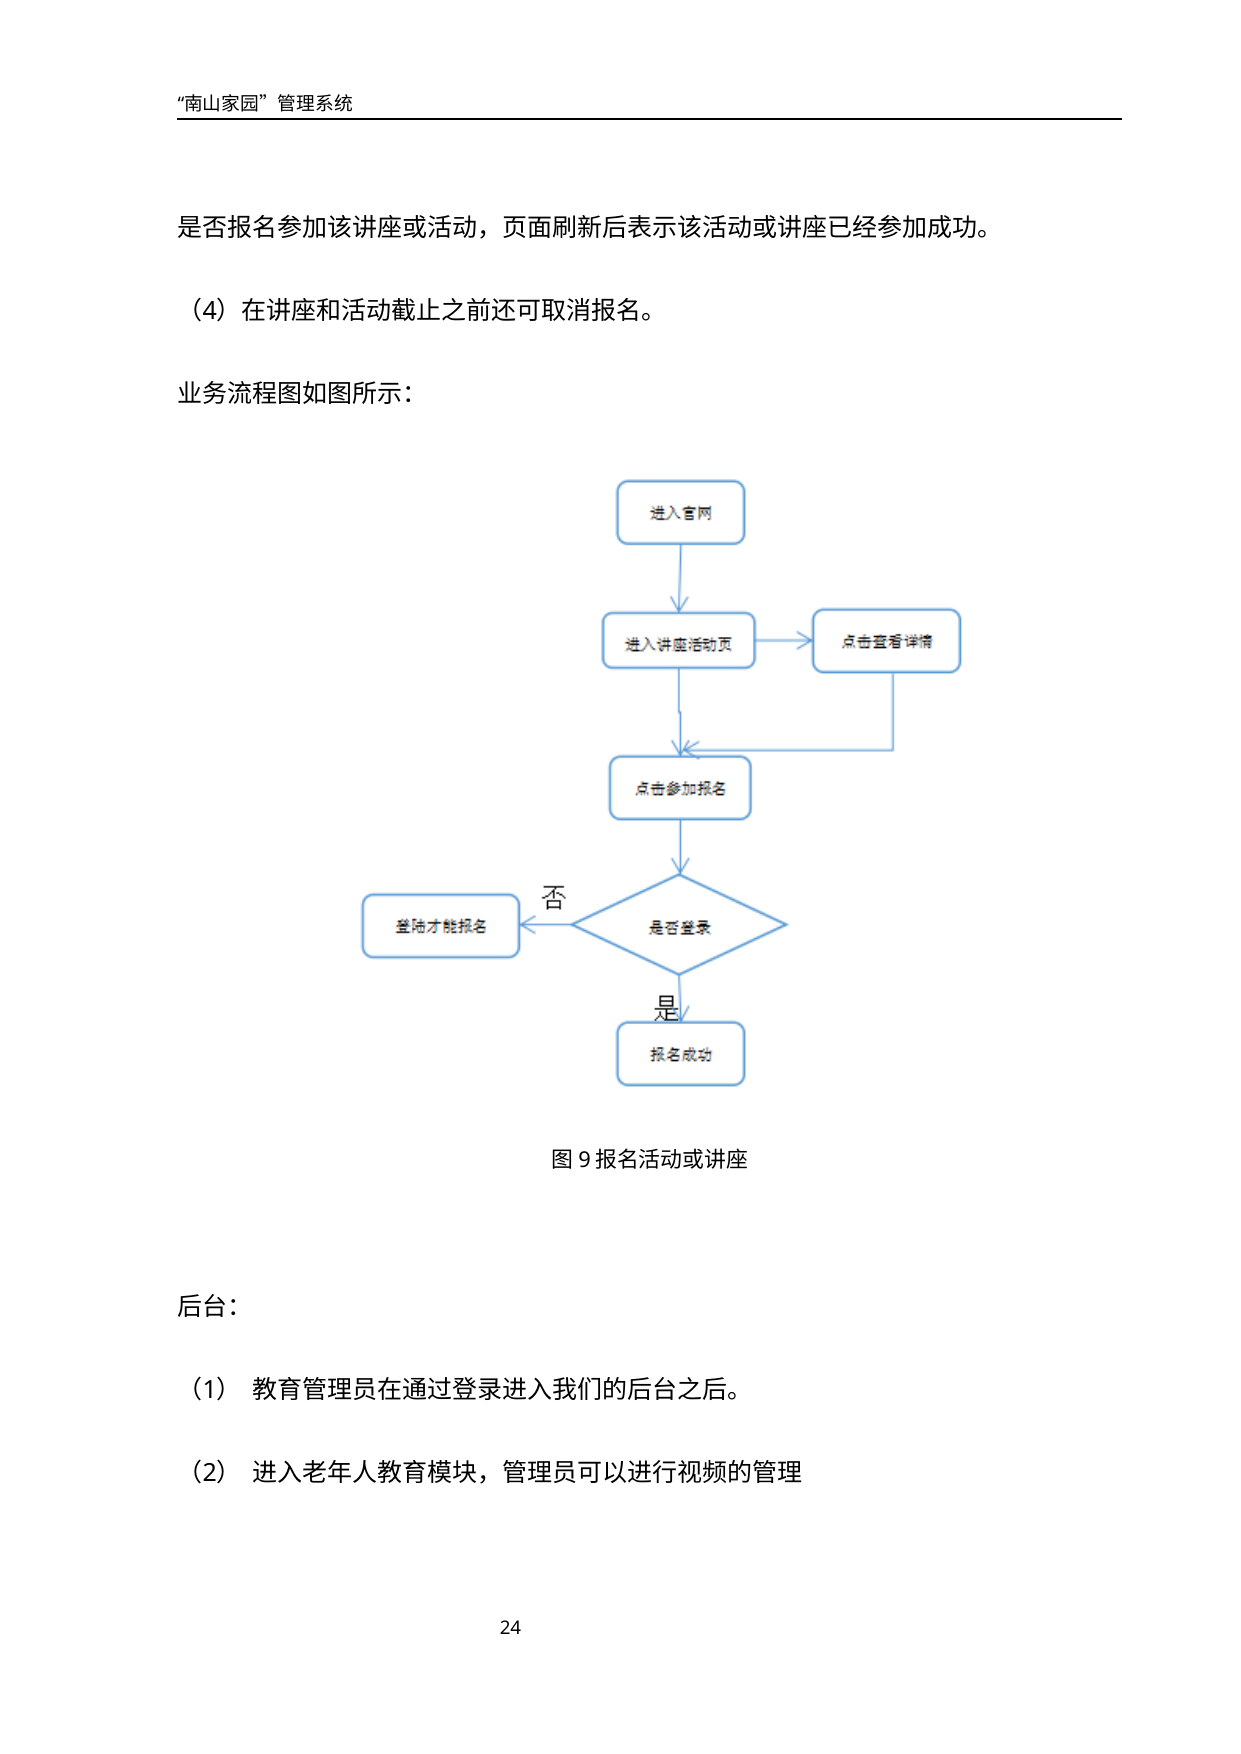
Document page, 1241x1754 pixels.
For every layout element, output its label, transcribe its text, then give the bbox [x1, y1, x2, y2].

picture [314, 442, 985, 1096]
text 图 9报名活动或讲座 [177, 1142, 1122, 1174]
text （4）在讲座和活动截止之前还可取消报名。 [177, 276, 1122, 341]
list 教育管理员在通过登录进入我们的后台之后。 [177, 1355, 1122, 1420]
list 进入老年人教育模块，管理员可以进行视频的管理 [177, 1438, 1122, 1503]
text 后台： [177, 1272, 1122, 1337]
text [177, 193, 1122, 258]
text 业务流程图如图所示： [177, 359, 1122, 424]
